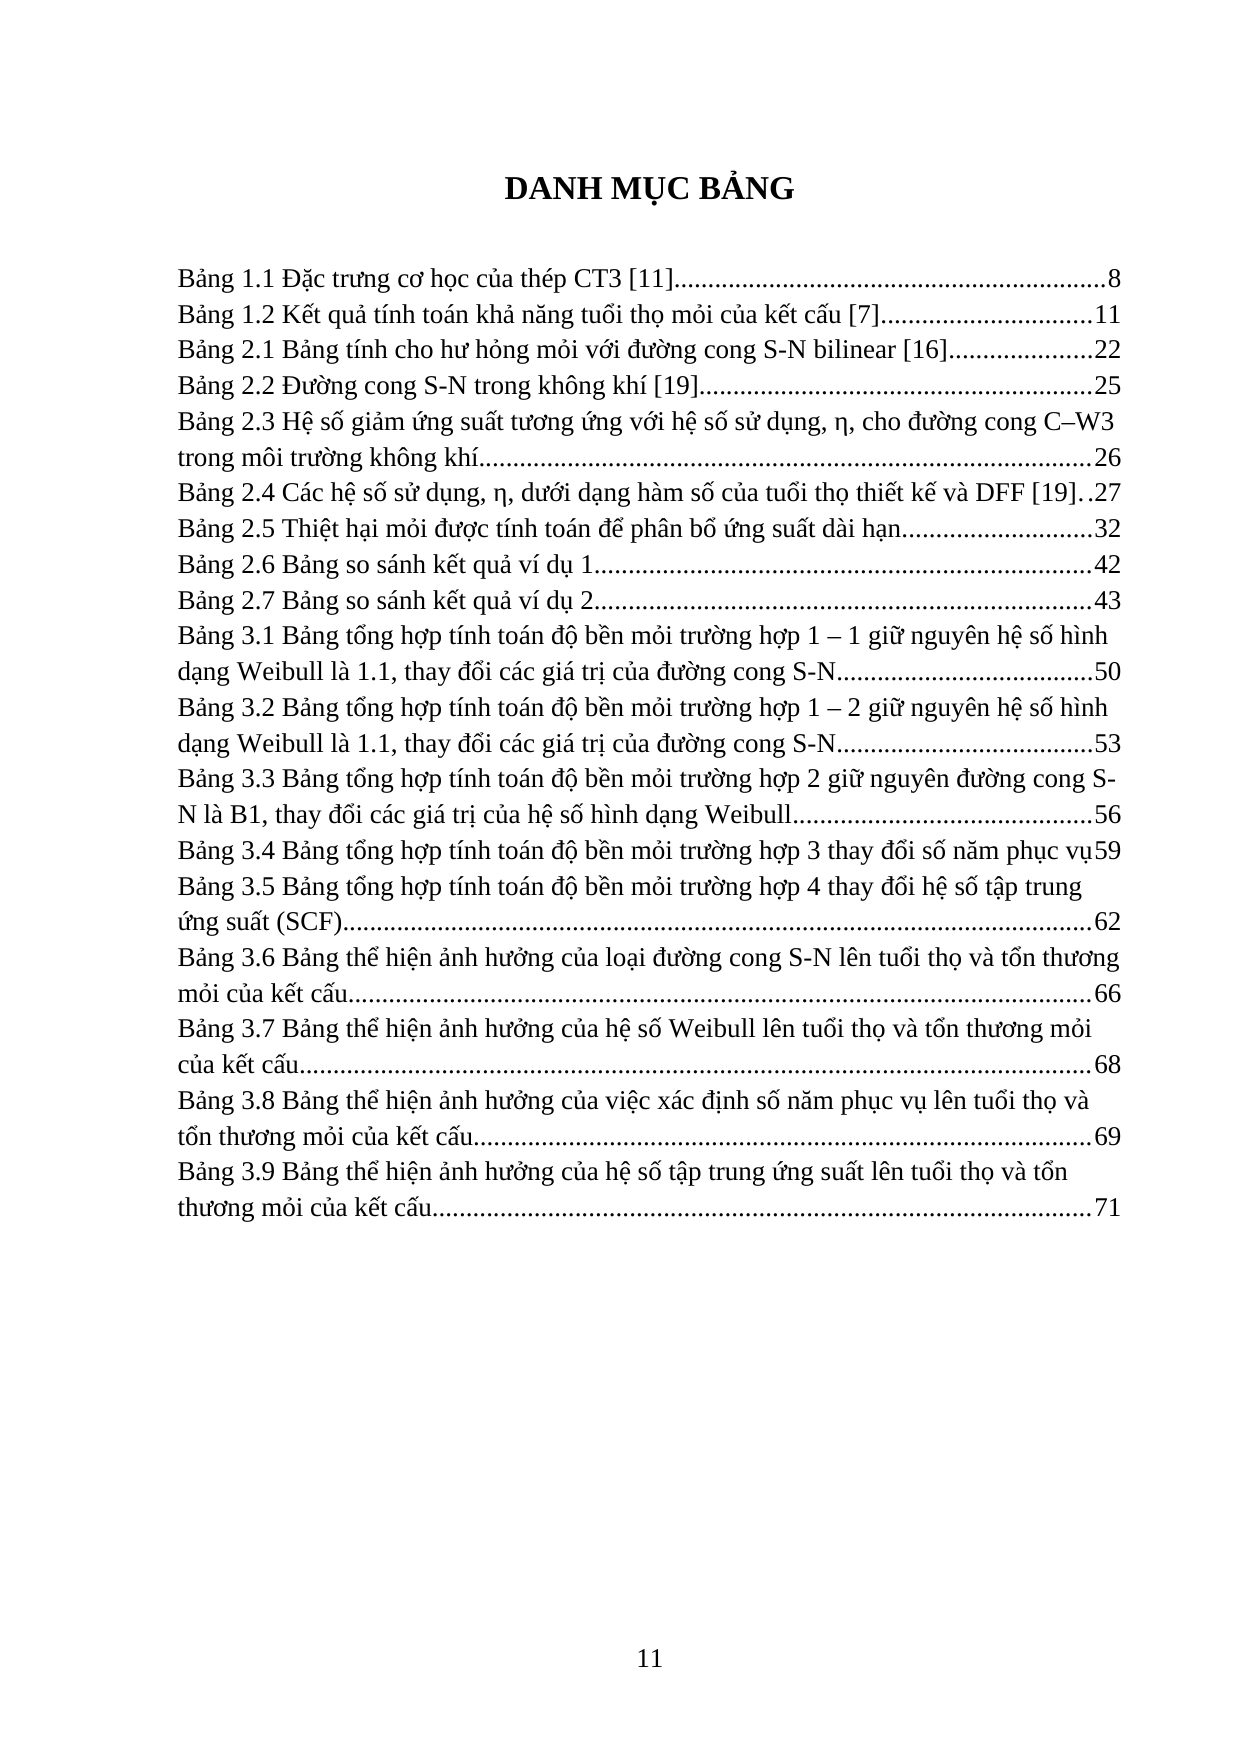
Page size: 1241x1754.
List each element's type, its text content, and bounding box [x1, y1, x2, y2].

text Bảng 2.2 Đường cong S-N trong không khí [19] 25 [177, 369, 1122, 401]
text Bảng 2.6 Bảng so sánh kết quả ví dụ 1 42 [177, 548, 1122, 579]
text Bảng 3.3 Bảng tổng hợp tính toán độ bền mỏi trường hợp 2 giữ nguyên đường cong S-N là B1, thay đổi các giá trị của hệ số hình dạng Weibull 56 [177, 762, 1122, 829]
text Bảng 2.5 Thiệt hại mỏi được tính toán để phân bổ ứng suất dài hạn 32 [177, 512, 1122, 543]
text Bảng 2.3 Hệ số giảm ứng suất tương ứng với hệ số sử dụng, η, cho đường cong C–W3 trong môi trường không khí 26 [177, 405, 1122, 472]
text Bảng 2.7 Bảng so sánh kết quả ví dụ 2 43 [177, 584, 1122, 615]
text Bảng 3.2 Bảng tổng hợp tính toán độ bền mỏi trường hợp 1 – 2 giữ nguyên hệ số hình dạng Weibull là 1.1, thay đổi các giá trị của đường cong S-N 53 [177, 691, 1122, 758]
text Bảng 1.1 Đặc trưng cơ học của thép CT3 [11] 8 [177, 262, 1122, 293]
text Bảng 3.6 Bảng thể hiện ảnh hưởng của loại đường cong S-N lên tuổi thọ và tổn thương mỏi của kết cấu. 66 [177, 941, 1122, 1008]
text Bảng 3.9 Bảng thể hiện ảnh hưởng của hệ số tập trung ứng suất lên tuổi thọ và tổn thương mỏi của kết cấu 71 [177, 1155, 1122, 1222]
text Bảng 3.4 Bảng tổng hợp tính toán độ bền mỏi trường hợp 3 thay đổi số năm phục vụ 59 [177, 834, 1122, 865]
text Bảng 3.1 Bảng tổng hợp tính toán độ bền mỏi trường hợp 1 – 1 giữ nguyên hệ số hình dạng Weibull là 1.1, thay đổi các giá trị của đường cong S-N 50 [177, 619, 1122, 686]
text Bảng 3.5 Bảng tổng hợp tính toán độ bền mỏi trường hợp 4 thay đổi hệ số tập trung ứng suất (SCF) 62 [177, 869, 1122, 936]
text Bảng 1.2 Kết quả tính toán khả năng tuổi thọ mỏi của kết cấu [7] 11 [177, 298, 1122, 329]
text Bảng 3.7 Bảng thể hiện ảnh hưởng của hệ số Weibull lên tuổi thọ và tổn thương mỏi của kết cấu. 68 [177, 1012, 1122, 1079]
subtitle DANH MỤC BẢNG [177, 168, 1122, 206]
text Bảng 2.1 Bảng tính cho hư hỏng mỏi với đường cong S-N bilinear [16] 22 [177, 334, 1122, 365]
text Bảng 3.8 Bảng thể hiện ảnh hưởng của việc xác định số năm phục vụ lên tuổi thọ và tổn thương mỏi của kết cấu 69 [177, 1084, 1122, 1151]
text Bảng 2.4 Các hệ số sử dụng, η, dưới dạng hàm số của tuổi thọ thiết kế và DFF [19] 27 [177, 477, 1122, 508]
